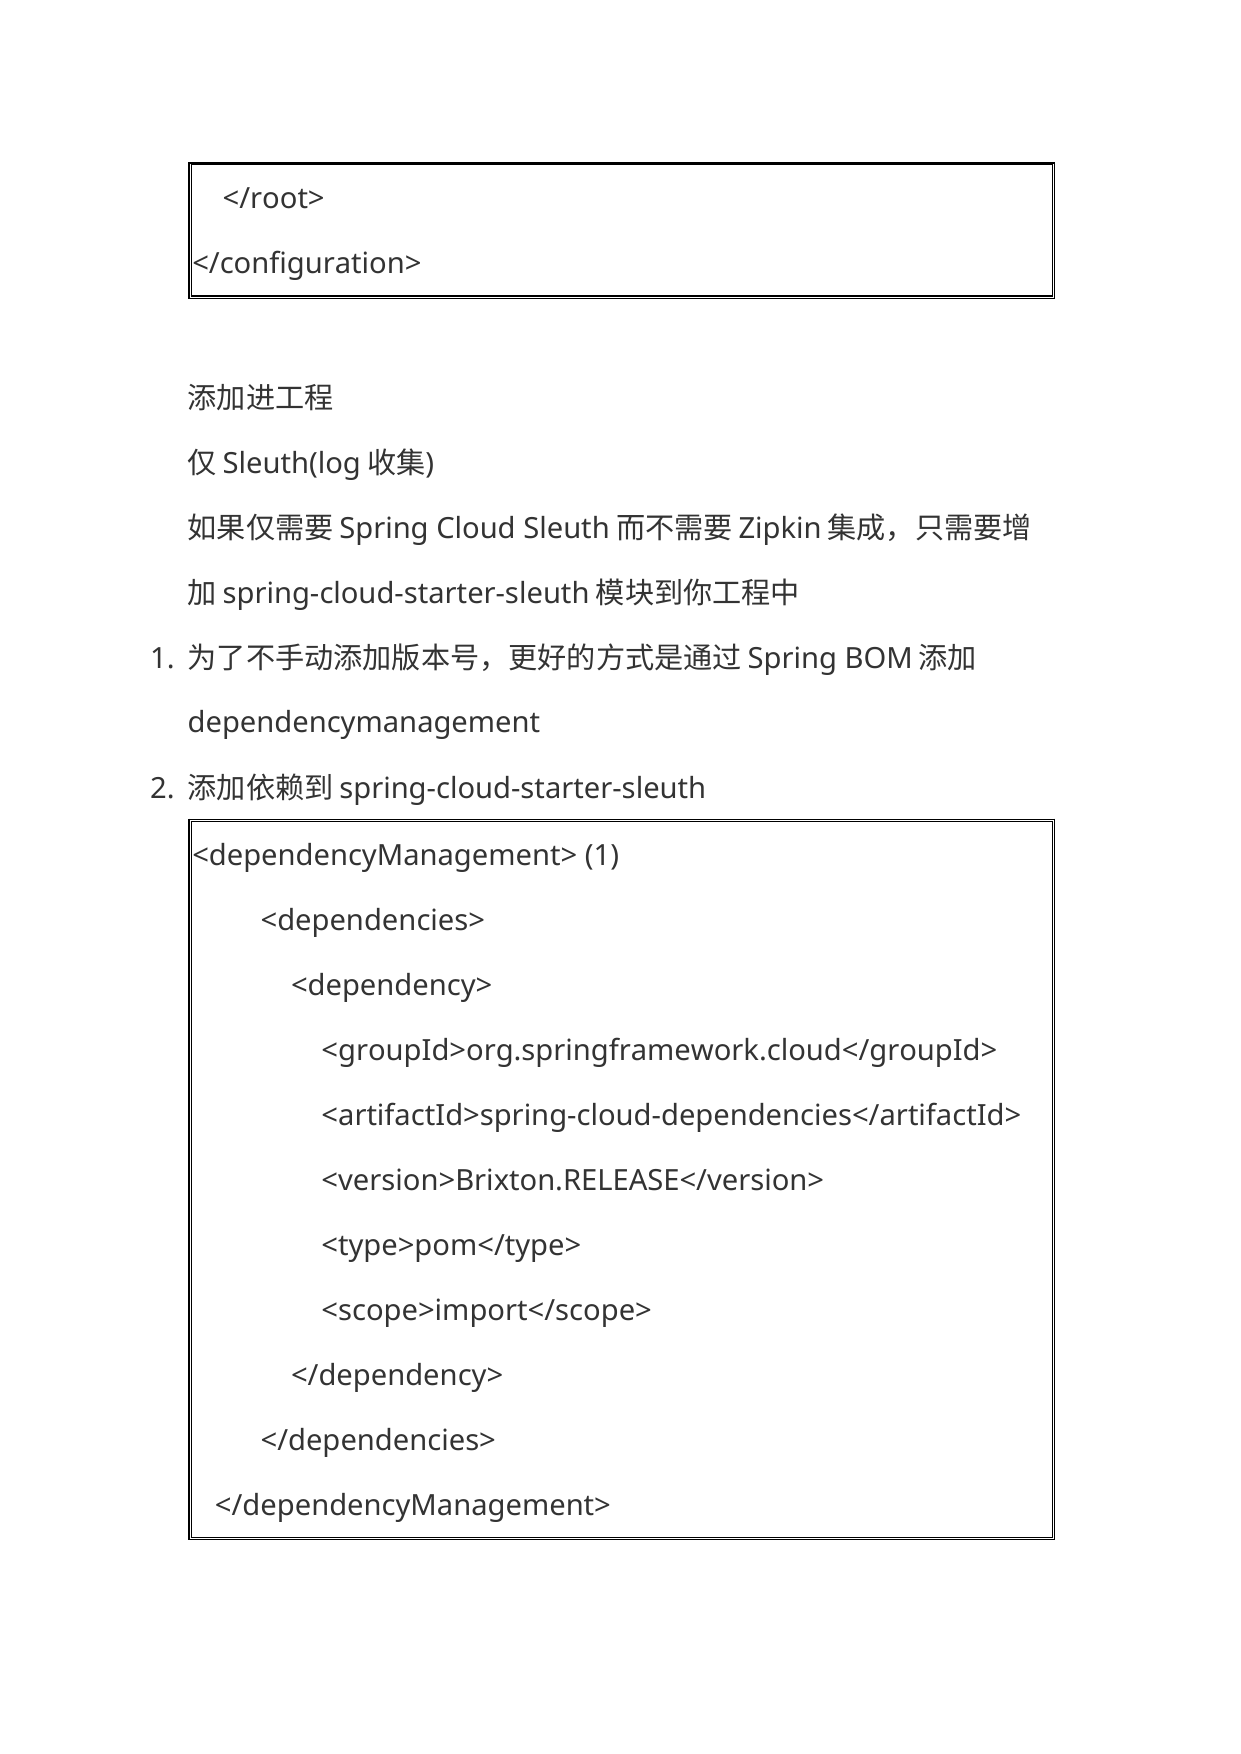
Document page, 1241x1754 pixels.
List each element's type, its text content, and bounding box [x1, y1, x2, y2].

list 添加依赖到spring-cloud-starter-sleuth [150, 753, 1053, 818]
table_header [192, 165, 1052, 295]
text 添加进工程 [187, 363, 1053, 428]
text 如果仅需要Spring Cloud Sleuth而不需要Zipkin集成，只需要增加spring-cloud-starter-sleuth模块到你工程中 [187, 493, 1053, 623]
list 为了不手动添加版本号，更好的方式是通过Spring BOM添加dependencymanagement [150, 623, 1053, 753]
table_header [192, 822, 1052, 1537]
text 仅Sleuth(log收集) [187, 428, 1053, 493]
